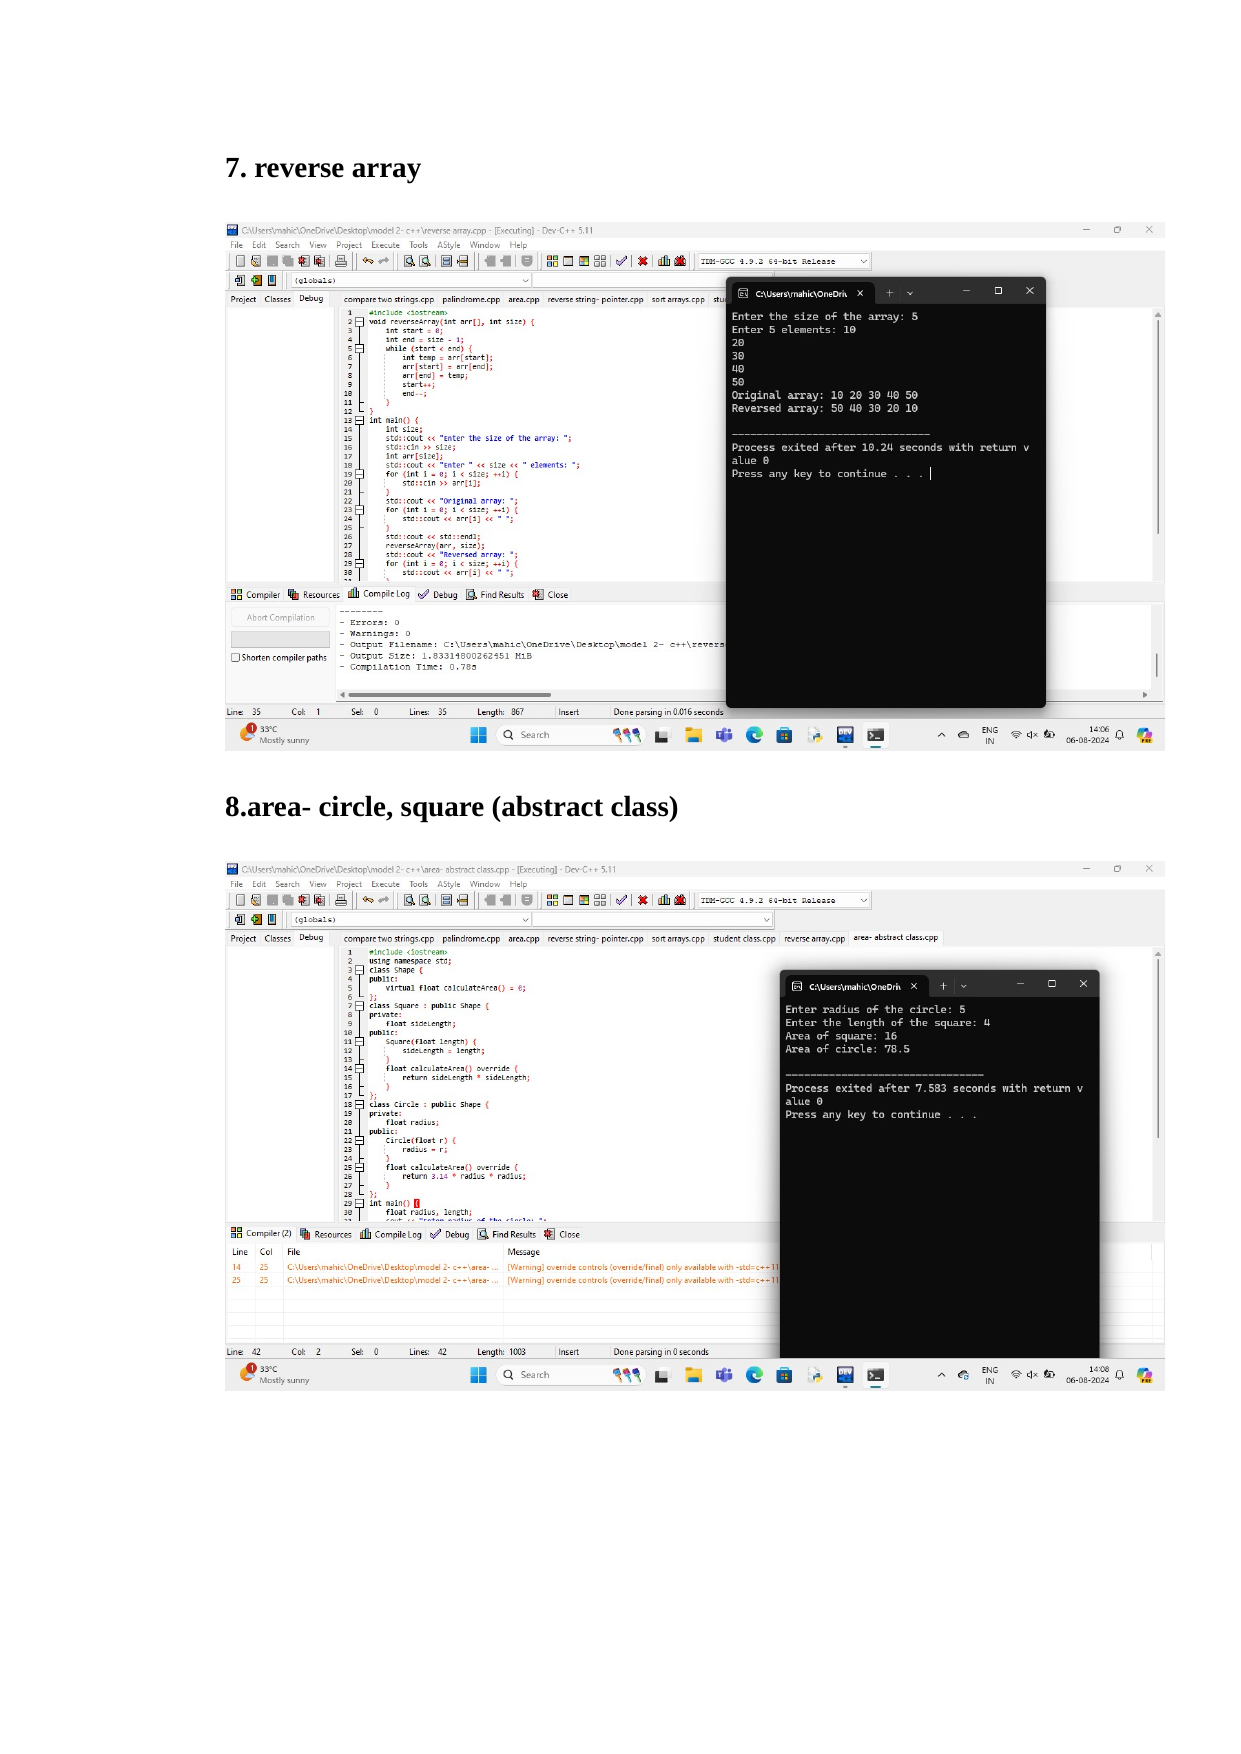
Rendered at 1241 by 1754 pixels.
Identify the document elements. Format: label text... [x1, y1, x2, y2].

list 8.area- circle, square (abstract class) [225, 789, 1090, 823]
picture [225, 861, 1166, 1391]
picture [225, 222, 1166, 751]
list 7. reverse array [225, 150, 1090, 183]
